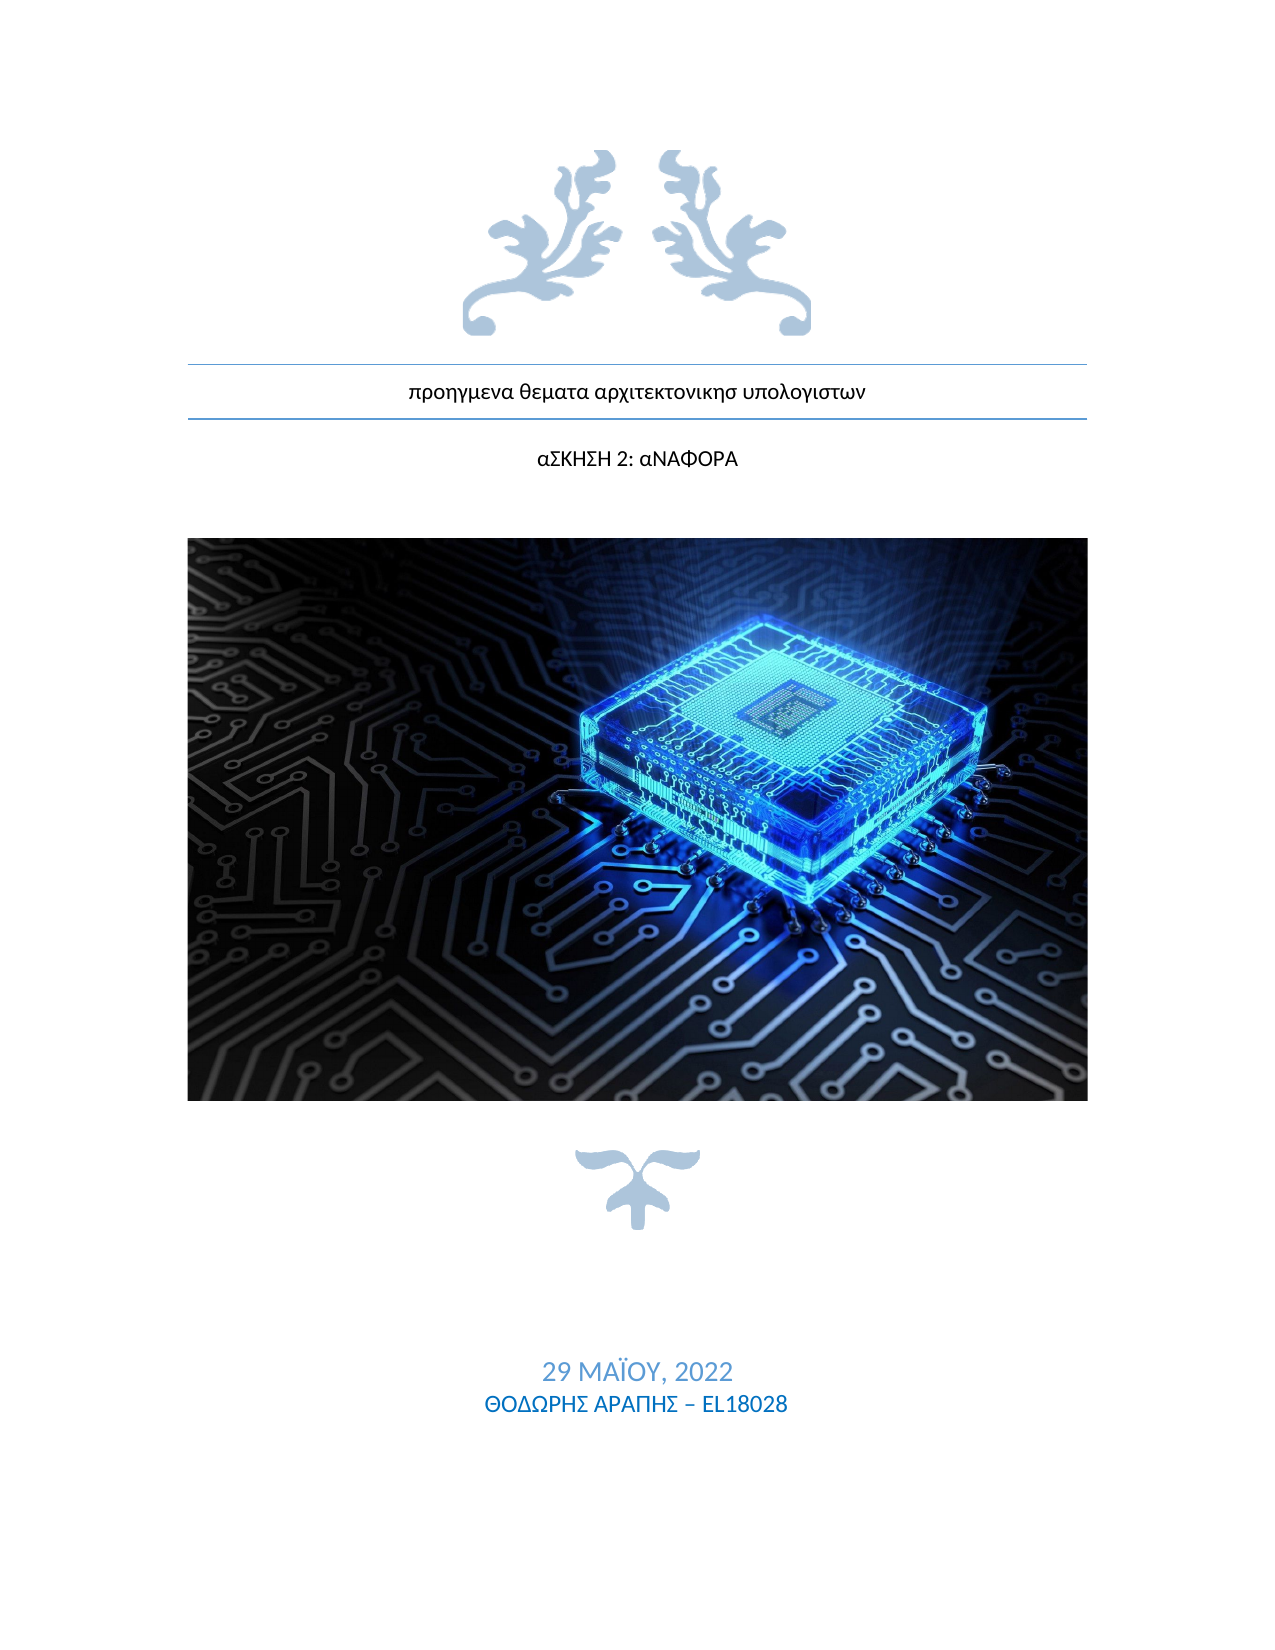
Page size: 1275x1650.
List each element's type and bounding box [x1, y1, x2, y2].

picture [187, 538, 1088, 1101]
